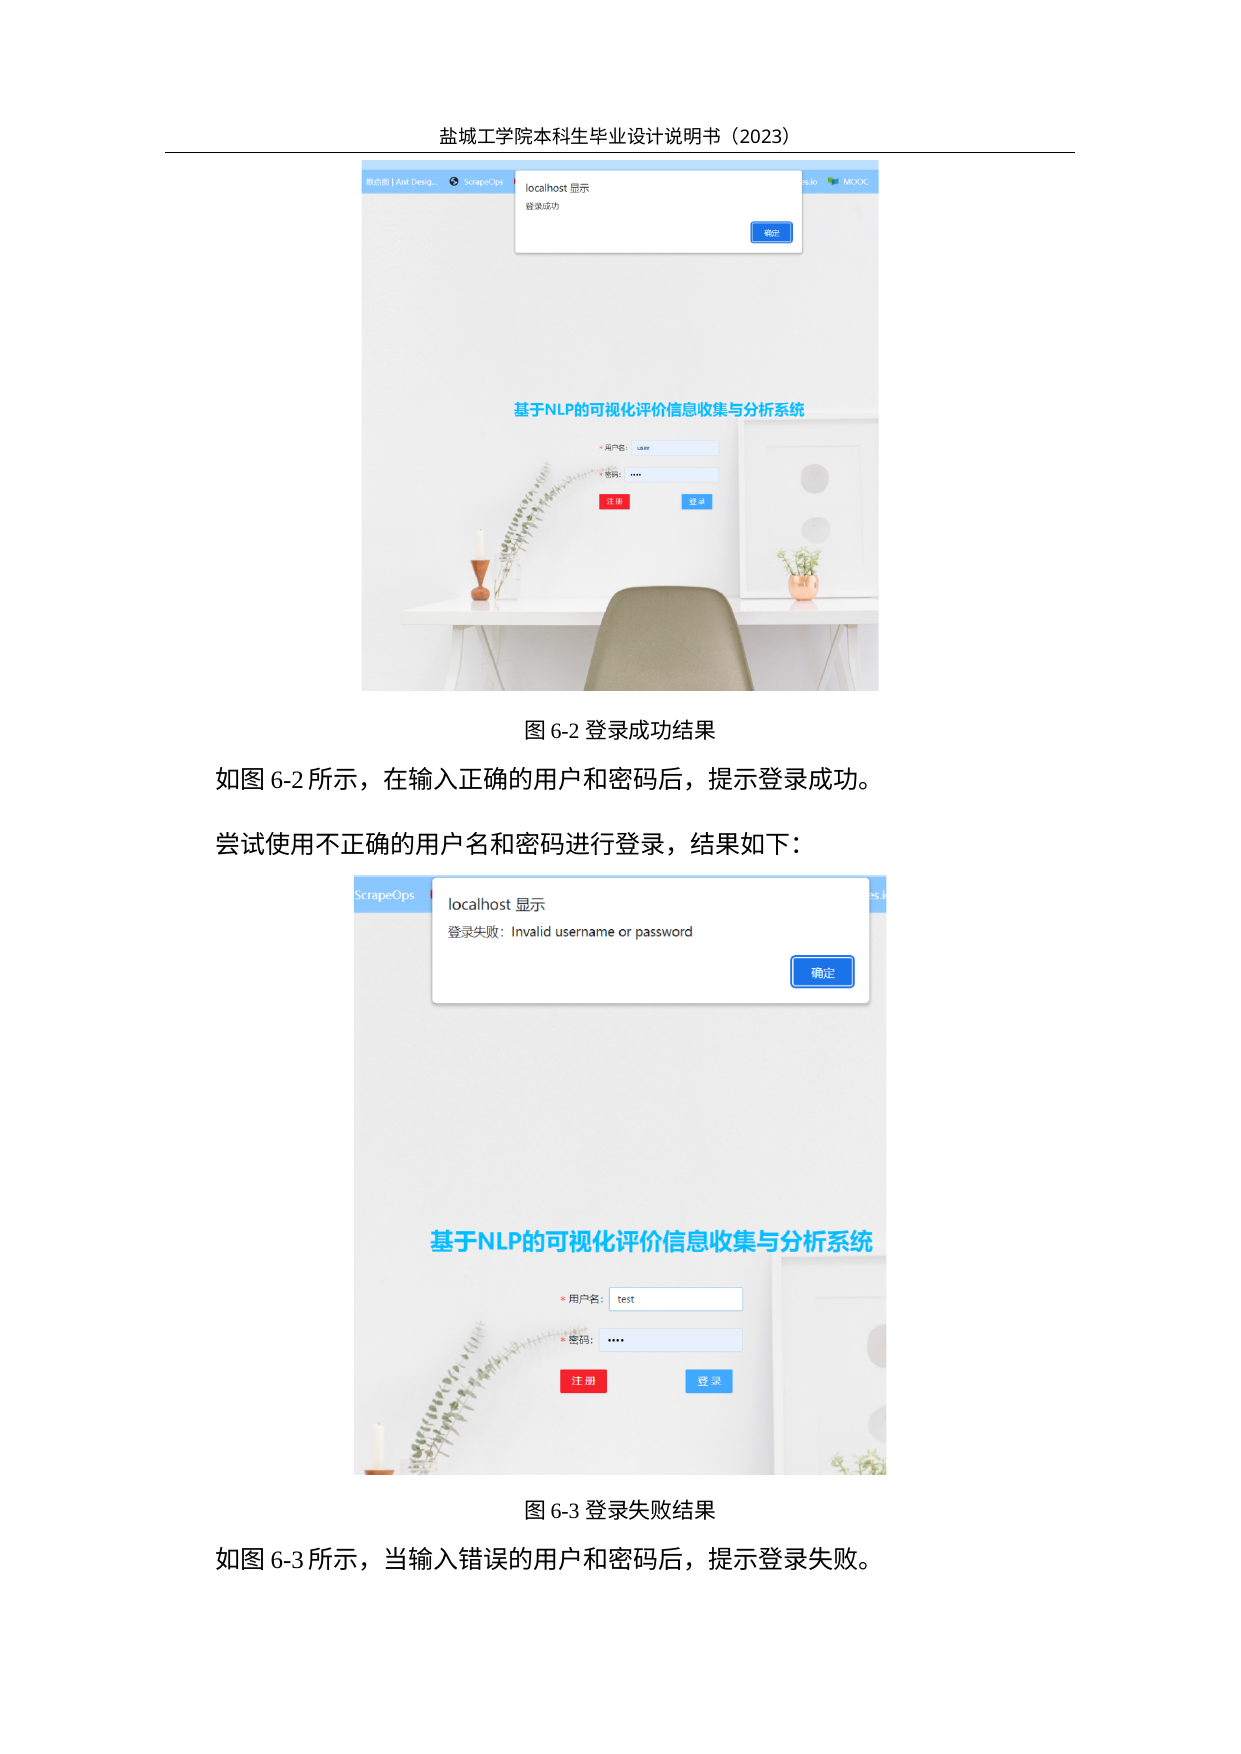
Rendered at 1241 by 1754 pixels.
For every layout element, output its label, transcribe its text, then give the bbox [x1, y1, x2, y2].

picture [353, 875, 887, 1475]
text 尝试使用不正确的用户名和密码进行登录，结果如下： [165, 810, 1075, 875]
picture [361, 160, 879, 691]
text 如图6-2所示，在输入正确的用户和密码后，提示登录成功。 [165, 745, 1075, 810]
text 如图6-3所示，当输入错误的用户和密码后，提示登录失败。 [165, 1525, 1075, 1590]
text 图6-2 登录成功结果 [165, 713, 1075, 745]
text 图6-3 登录失败结果 [165, 1493, 1075, 1525]
